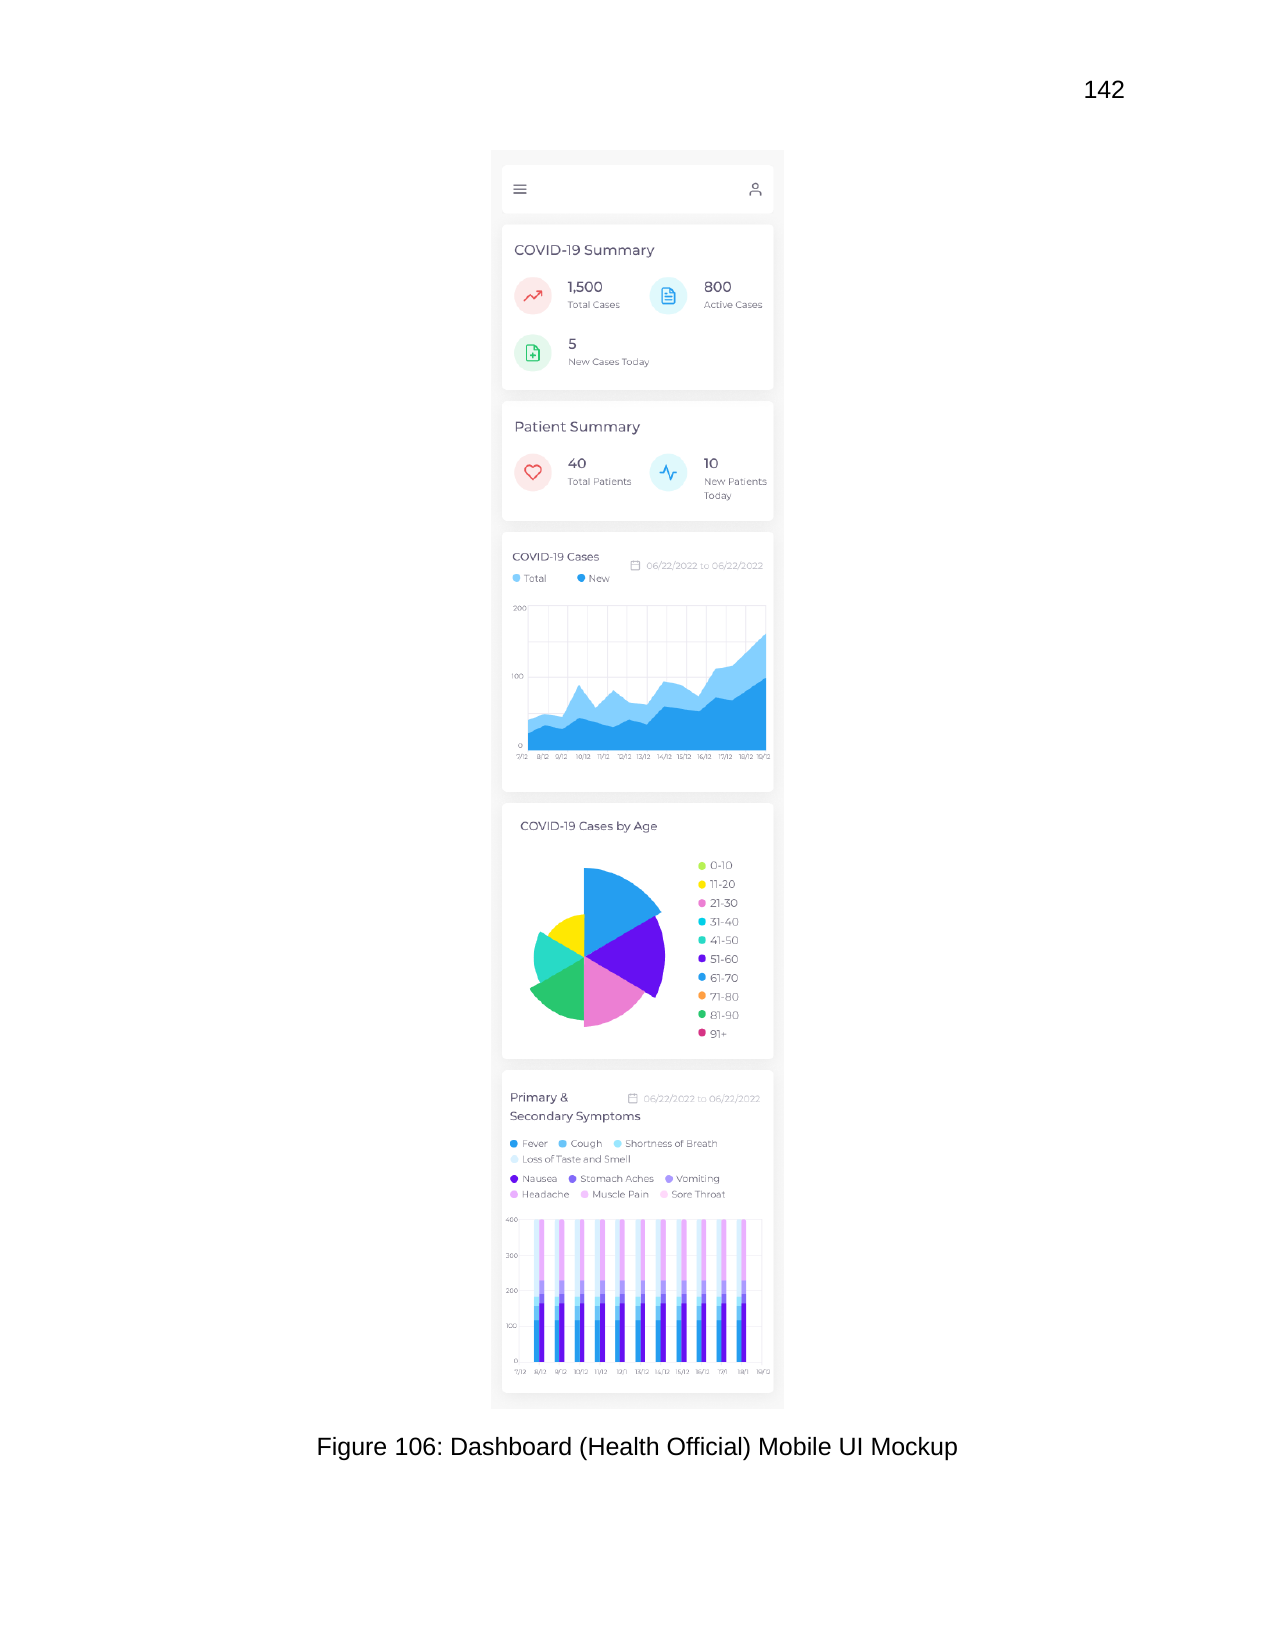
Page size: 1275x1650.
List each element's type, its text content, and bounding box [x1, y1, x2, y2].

text Figure 106: Dashboard (Health Official) Mobile UI Mockup [150, 1432, 1125, 1461]
picture [491, 150, 784, 1409]
